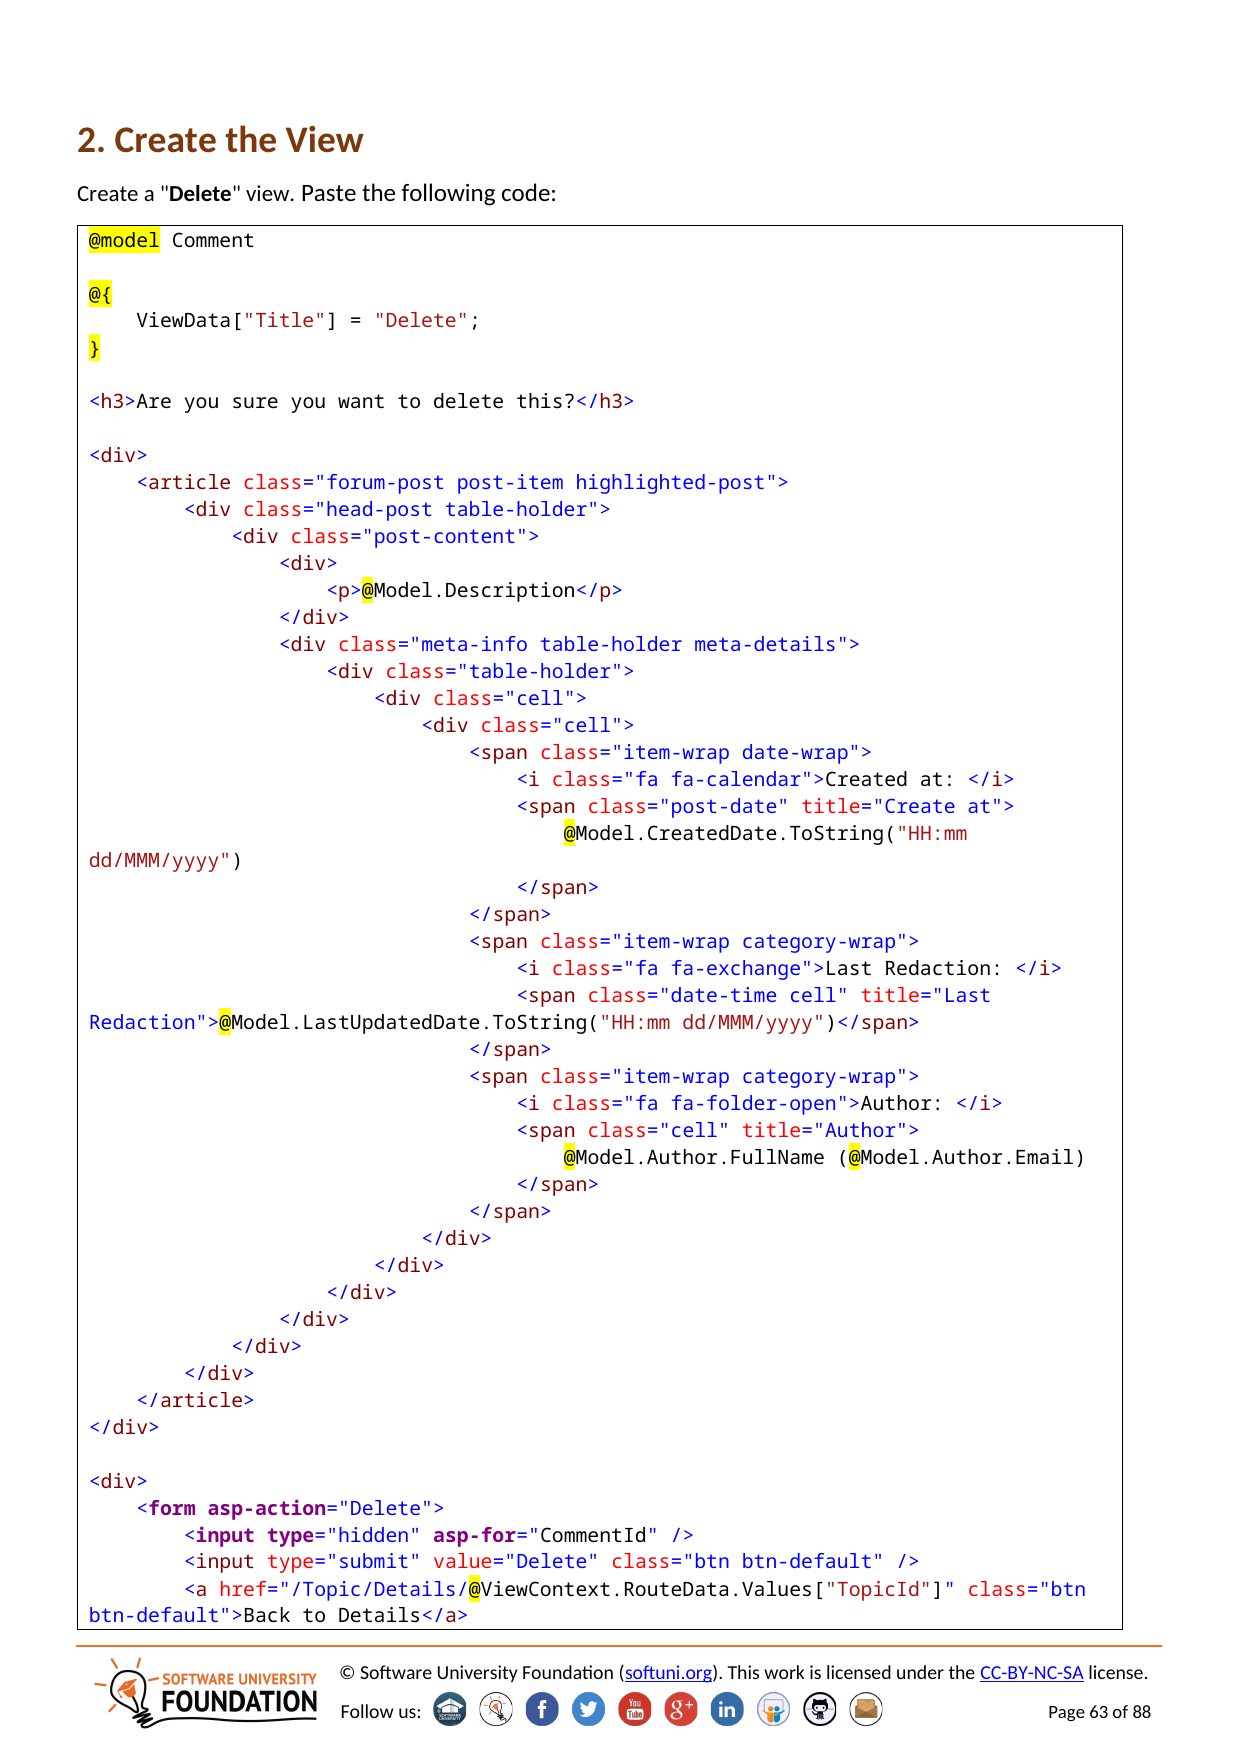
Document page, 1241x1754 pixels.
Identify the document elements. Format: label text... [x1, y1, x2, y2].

picture [664, 1692, 698, 1726]
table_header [78, 226, 1122, 1629]
picture [572, 1692, 605, 1726]
picture [849, 1692, 883, 1726]
text Create a "Delete" view. Paste the following code: [77, 177, 1163, 208]
picture [710, 1692, 744, 1726]
picture [93, 1656, 317, 1729]
picture [525, 1692, 559, 1726]
subtitle Create the View [77, 116, 1163, 162]
picture [618, 1692, 652, 1726]
picture [479, 1692, 513, 1726]
picture [433, 1692, 467, 1726]
picture [757, 1692, 790, 1726]
picture [803, 1692, 837, 1726]
